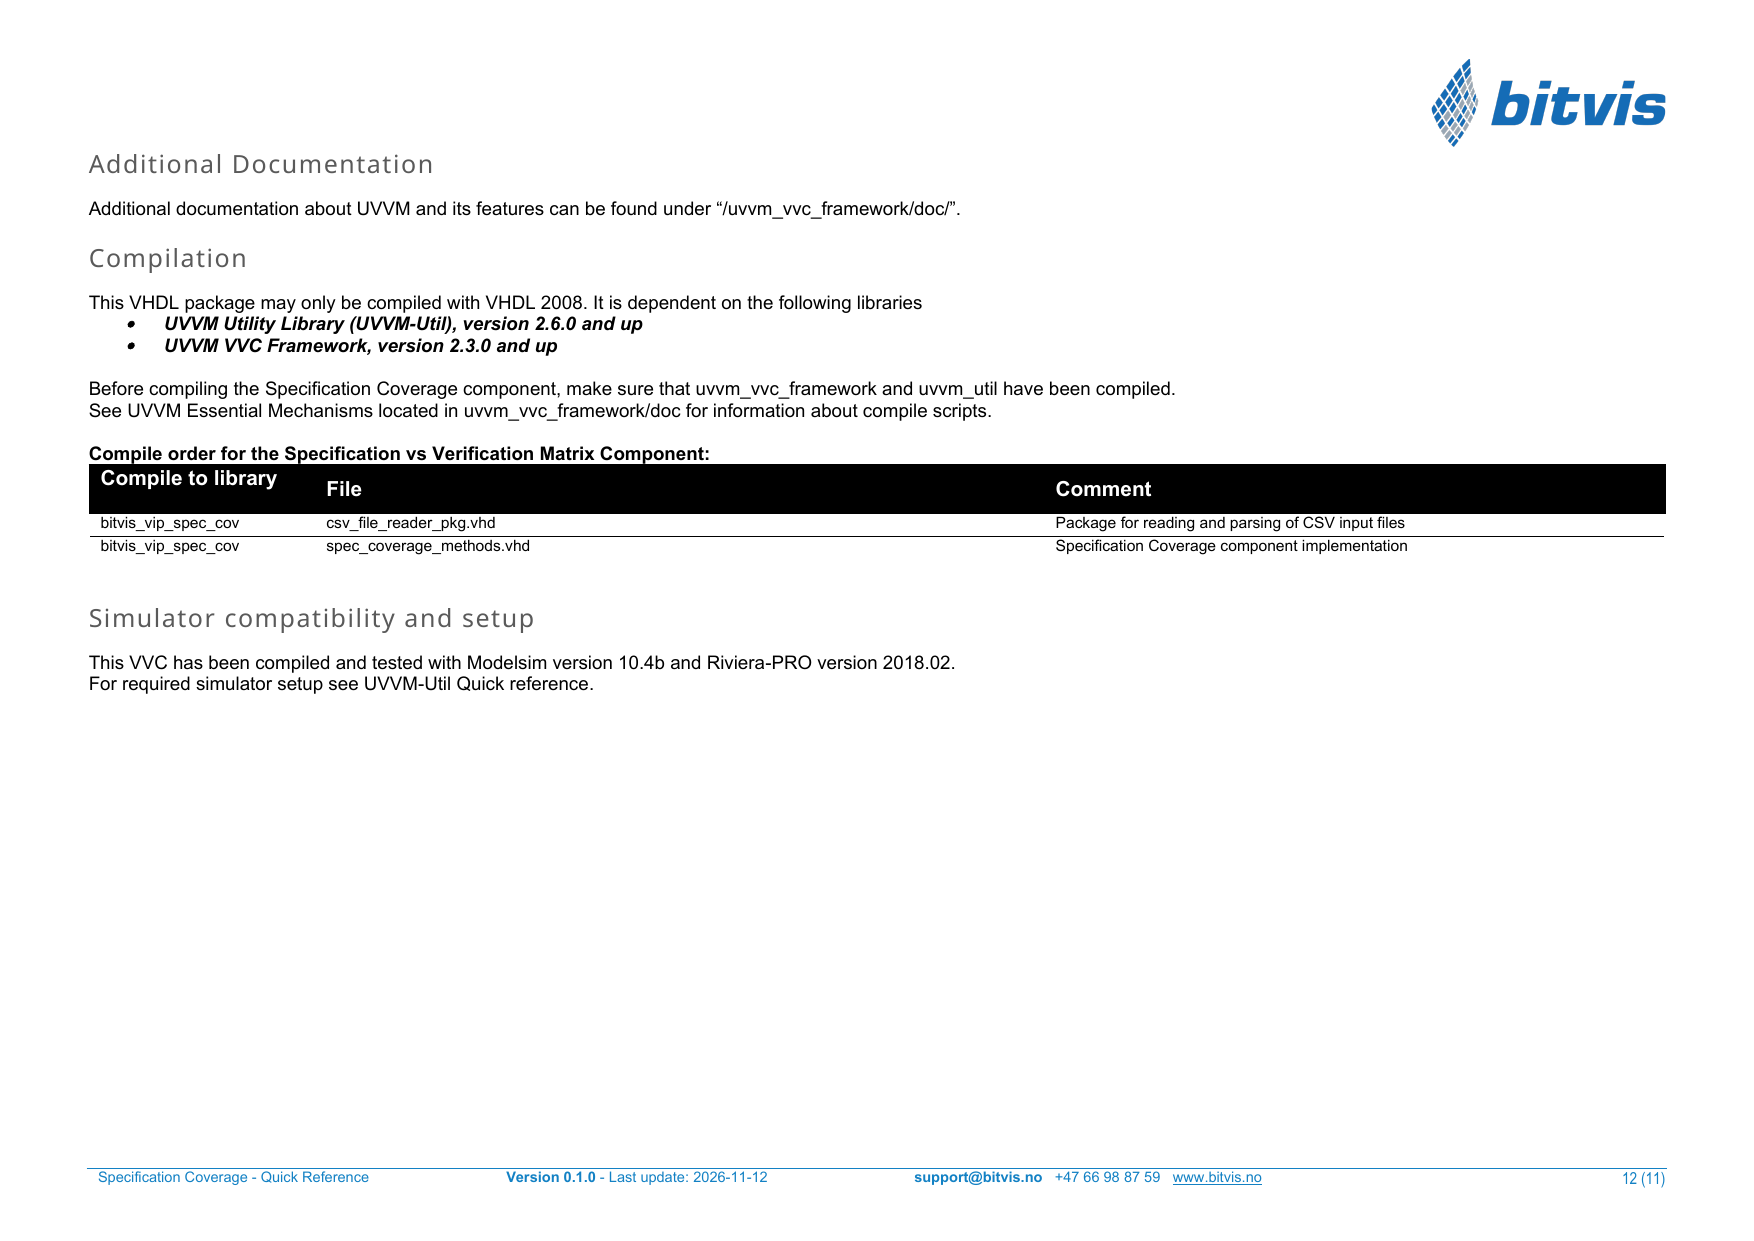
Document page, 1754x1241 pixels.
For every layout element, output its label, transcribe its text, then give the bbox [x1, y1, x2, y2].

table_cell spec_coverage_methods.vhd [315, 537, 1044, 558]
table_cell Package for reading and parsing of CSV input files [1044, 514, 1665, 536]
table_cell bitvis_vip_spec_cov [89, 514, 315, 536]
list UVVM Utility Library (UVVM-Util), version 2.6.0 and up [126, 313, 1665, 335]
text This VHDL package may only be compiled with VHDL 2008. It is dependent on the following libraries [88, 292, 1665, 313]
subtitle Simulator compatibility and setup [88, 601, 1665, 635]
subtitle Compilation [88, 241, 1665, 275]
subtitle Additional Documentation [88, 147, 1665, 181]
table_header Compile to library [90, 465, 314, 513]
table_header Comment [1045, 465, 1664, 513]
text Compile order for the Specification vs Verification Matrix Component: [88, 443, 1665, 464]
text Additional documentation about UVVM and its features can be found under “/uvvm_vvc_framework/doc/”. [88, 198, 1665, 219]
table_cell Specification Coverage component implementation [1044, 536, 1665, 558]
table_cell csv_file_reader_pkg.vhd [315, 514, 1044, 536]
text Before compiling the Specification Coverage component, make sure that uvvm_vvc_framework and uvvm_util have been compiled. [88, 378, 1665, 399]
text For required simulator setup see UVVM-Util Quick reference. [88, 673, 1665, 695]
text This VVC has been compiled and tested with Modelsim version 10.4b and Riviera-PRO version 2018.02. [88, 652, 1665, 673]
picture [1431, 59, 1666, 147]
text See UVVM Essential Mechanisms located in uvvm_vvc_framework/doc for information about compile scripts. [88, 399, 1665, 421]
table_header File [316, 465, 1044, 513]
list UVVM VVC Framework, version 2.3.0 and up [126, 335, 1665, 356]
table_cell bitvis_vip_spec_cov [89, 536, 315, 558]
